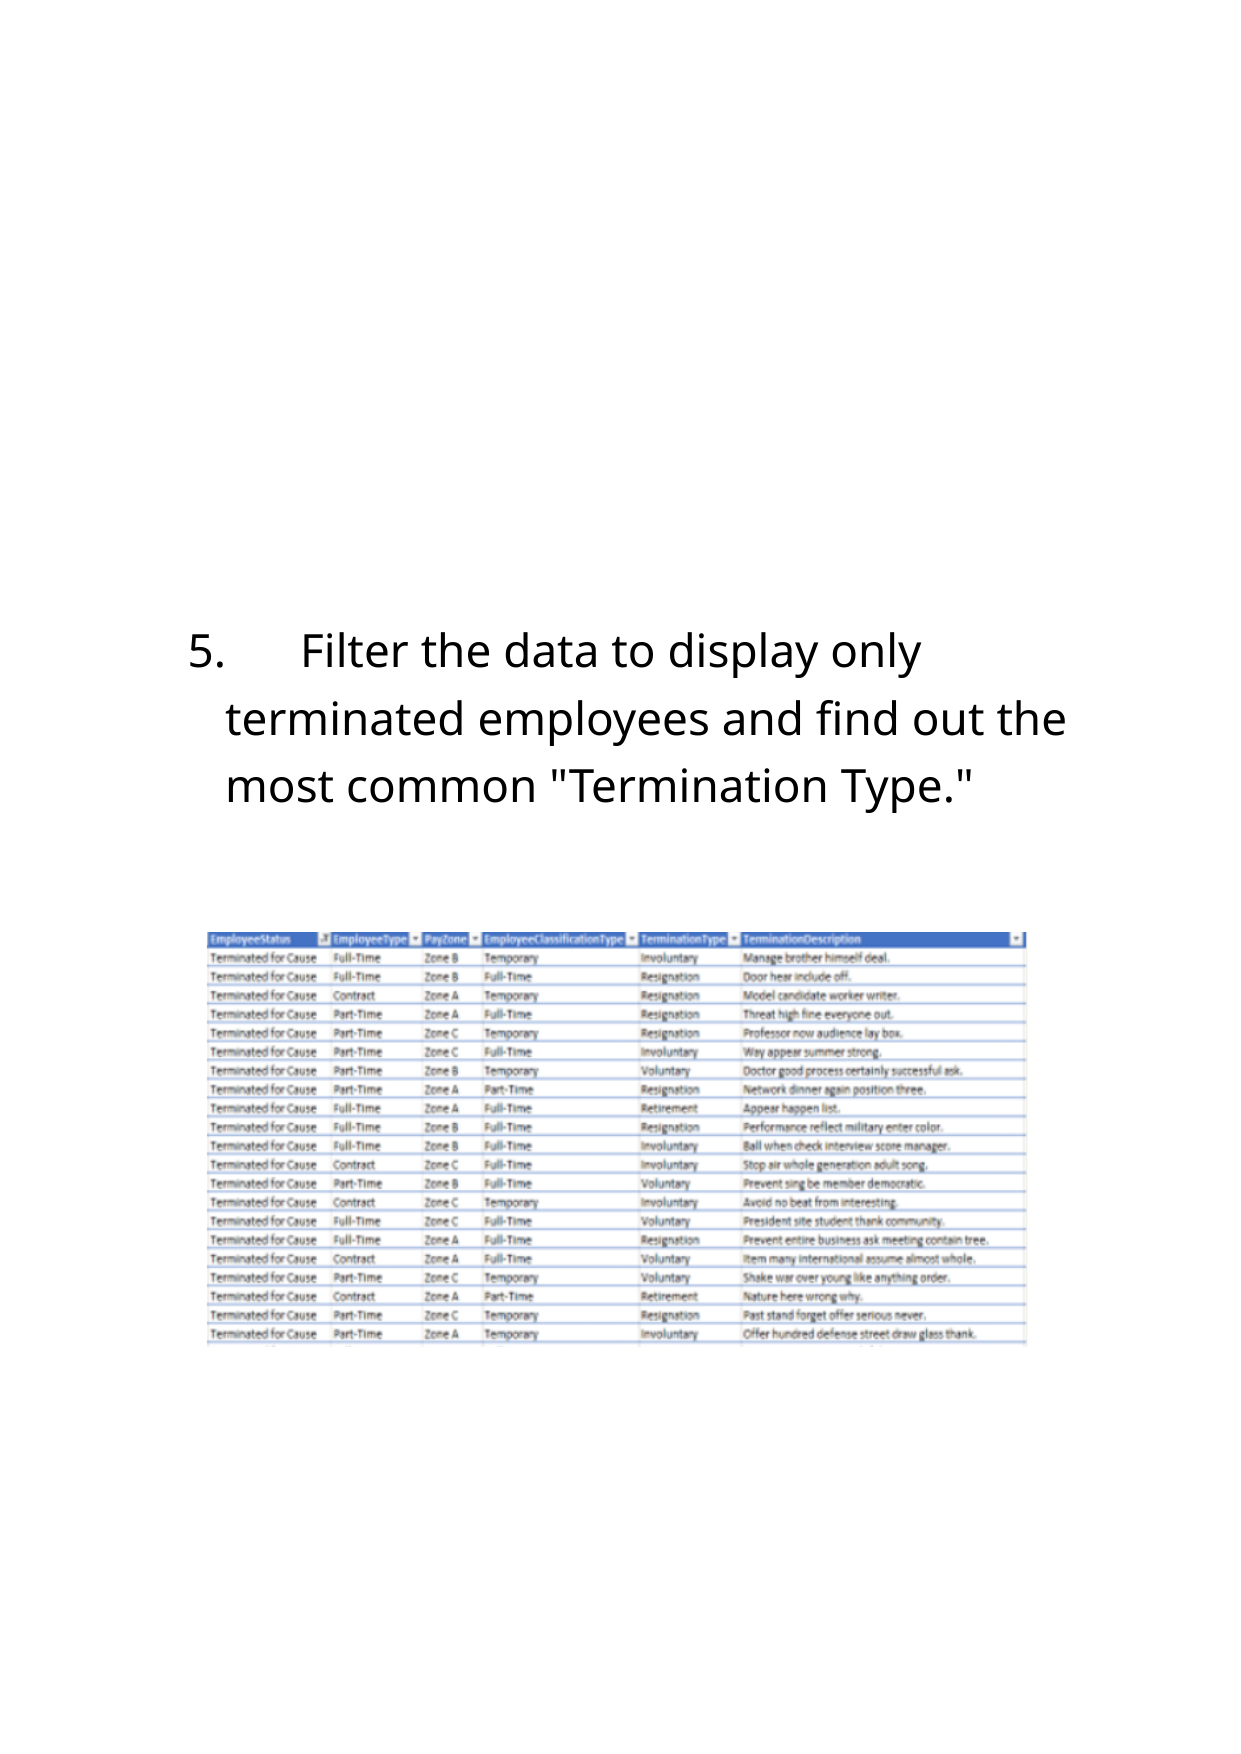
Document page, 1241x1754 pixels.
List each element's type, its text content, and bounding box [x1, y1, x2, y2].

picture [206, 932, 1028, 1347]
list Filter the data to display only terminated employees and find out the most common "Termination Type." [187, 619, 1090, 816]
